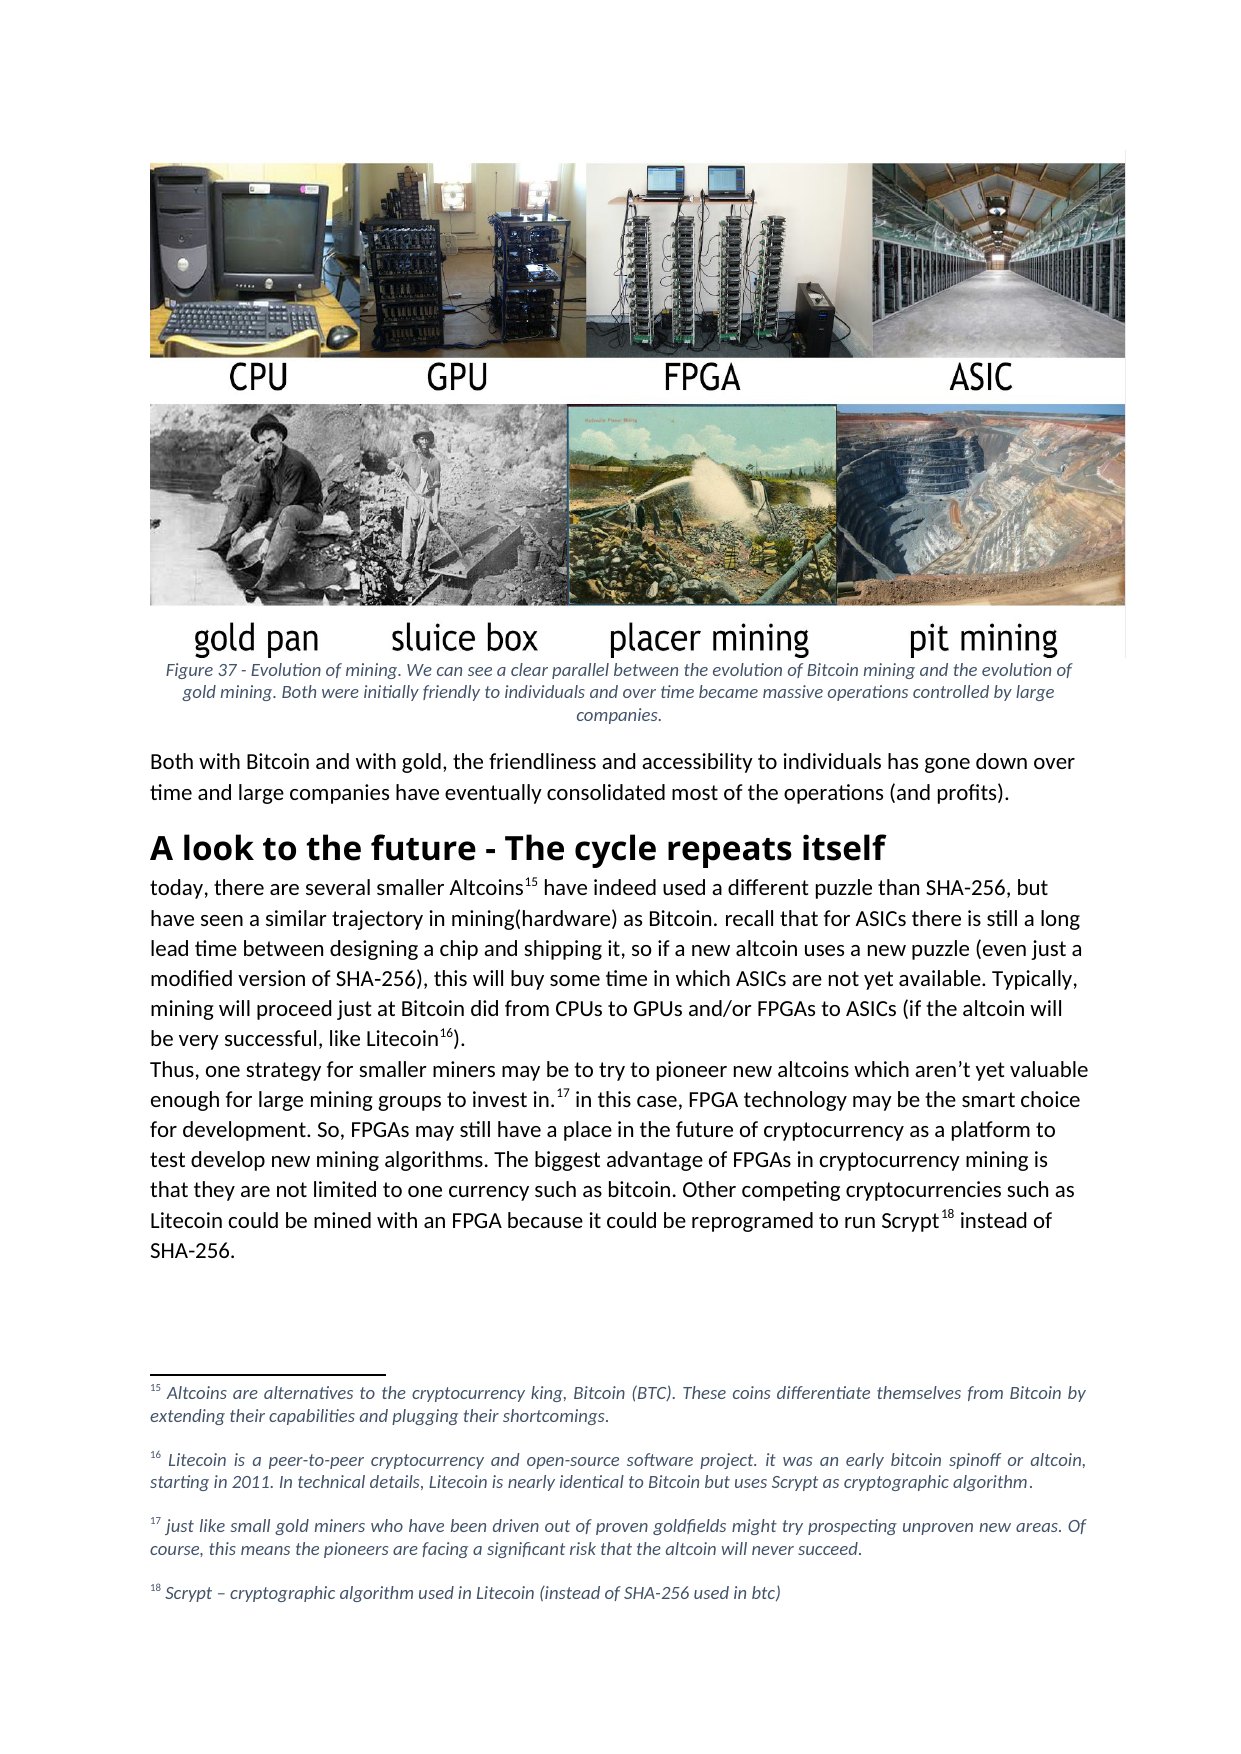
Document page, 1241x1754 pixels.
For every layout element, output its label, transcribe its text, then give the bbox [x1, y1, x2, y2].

text Thus, one strategy for smaller miners may be to try to pioneer new altcoins which aren’t yet valuable enough for large mining groups to invest in. in this case, FPGA technology may be the smart choice for development. So, FPGAs may still have a place in the future of cryptocurrency as a platform to test develop new mining algorithms. The biggest advantage of FPGAs in cryptocurrency mining is that they are not limited to one currency such as bitcoin. Other competing cryptocurrencies such as Litecoin could be mined with an FPGA because it could be reprogramed to run Scrypt instead of SHA-256. [150, 1055, 1090, 1264]
subtitle A look to the future - The cycle repeats itself [150, 824, 1090, 870]
text Both with Bitcoin and with gold, the friendliness and accessibility to individuals has gone down over time and large companies have eventually consolidated most of the operations (and profits). [150, 747, 1090, 806]
text today, there are several smaller Altcoins have indeed used a different puzzle than SHA-256, but have seen a similar trajectory in mining(hardware) as Bitcoin. recall that for ASICs there is still a long lead time between designing a chip and shipping it, so if a new altcoin uses a new puzzle (even just a modified version of SHA‐256), this will buy some time in which ASICs are not yet available. Typically, mining will proceed just at Bitcoin did from CPUs to GPUs and/or FPGAs to ASICs (if the altcoin will be very successful, like Litecoin). [150, 873, 1090, 1052]
